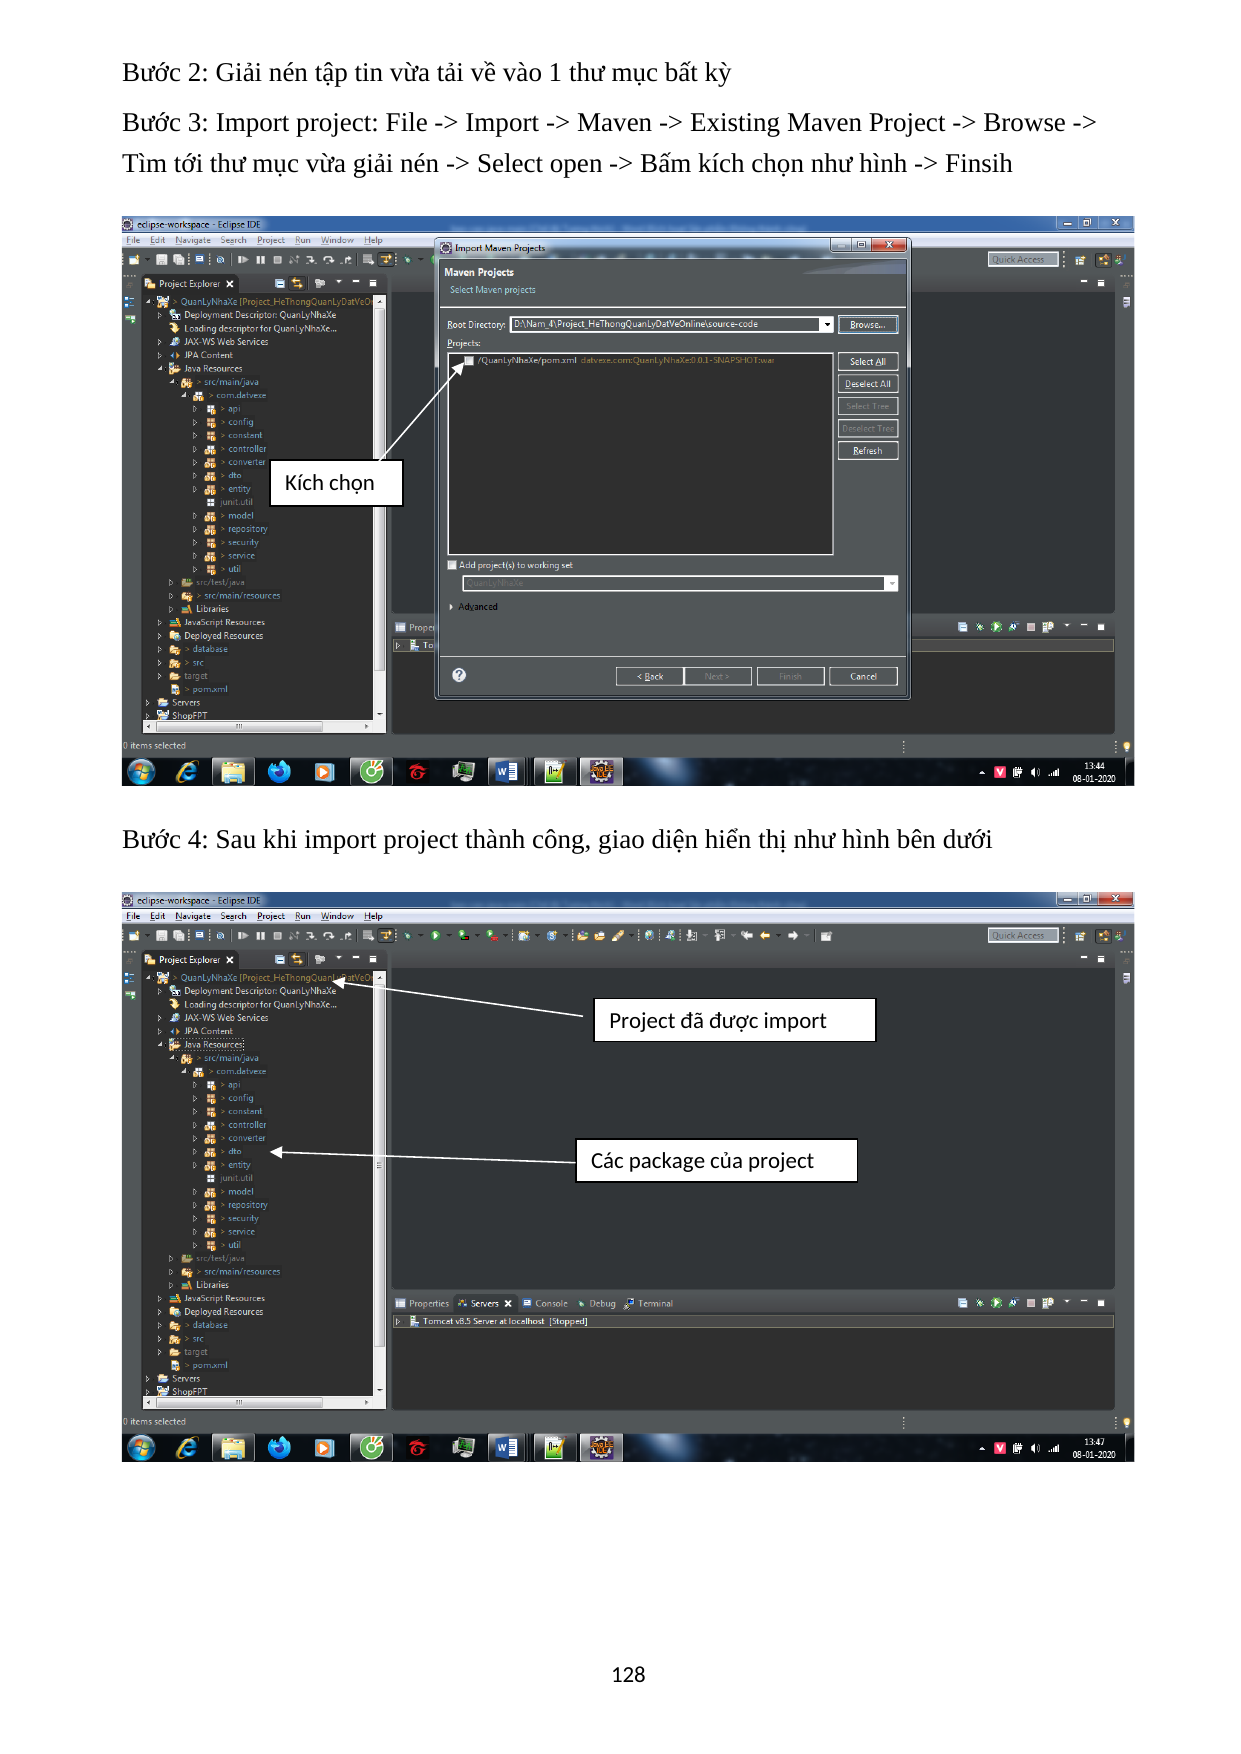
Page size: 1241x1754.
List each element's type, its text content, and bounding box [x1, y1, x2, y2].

text Bước 3: Import project: File -> Import -> Maven -> Existing Maven Project -> Browse -> Tìm tới thư mục vừa giải nén -> Select open -> Bấm kích chọn như hình -> Finsih [122, 106, 1134, 178]
picture [121, 892, 1135, 1462]
text Bước 2: Giải nén tập tin vừa tải về vào 1 thư mục bất kỳ [122, 56, 1134, 87]
picture [121, 216, 1135, 786]
list Bước 4: Sau khi import project thành công, giao diện hiển thị như hình bên dưới [122, 823, 1134, 854]
